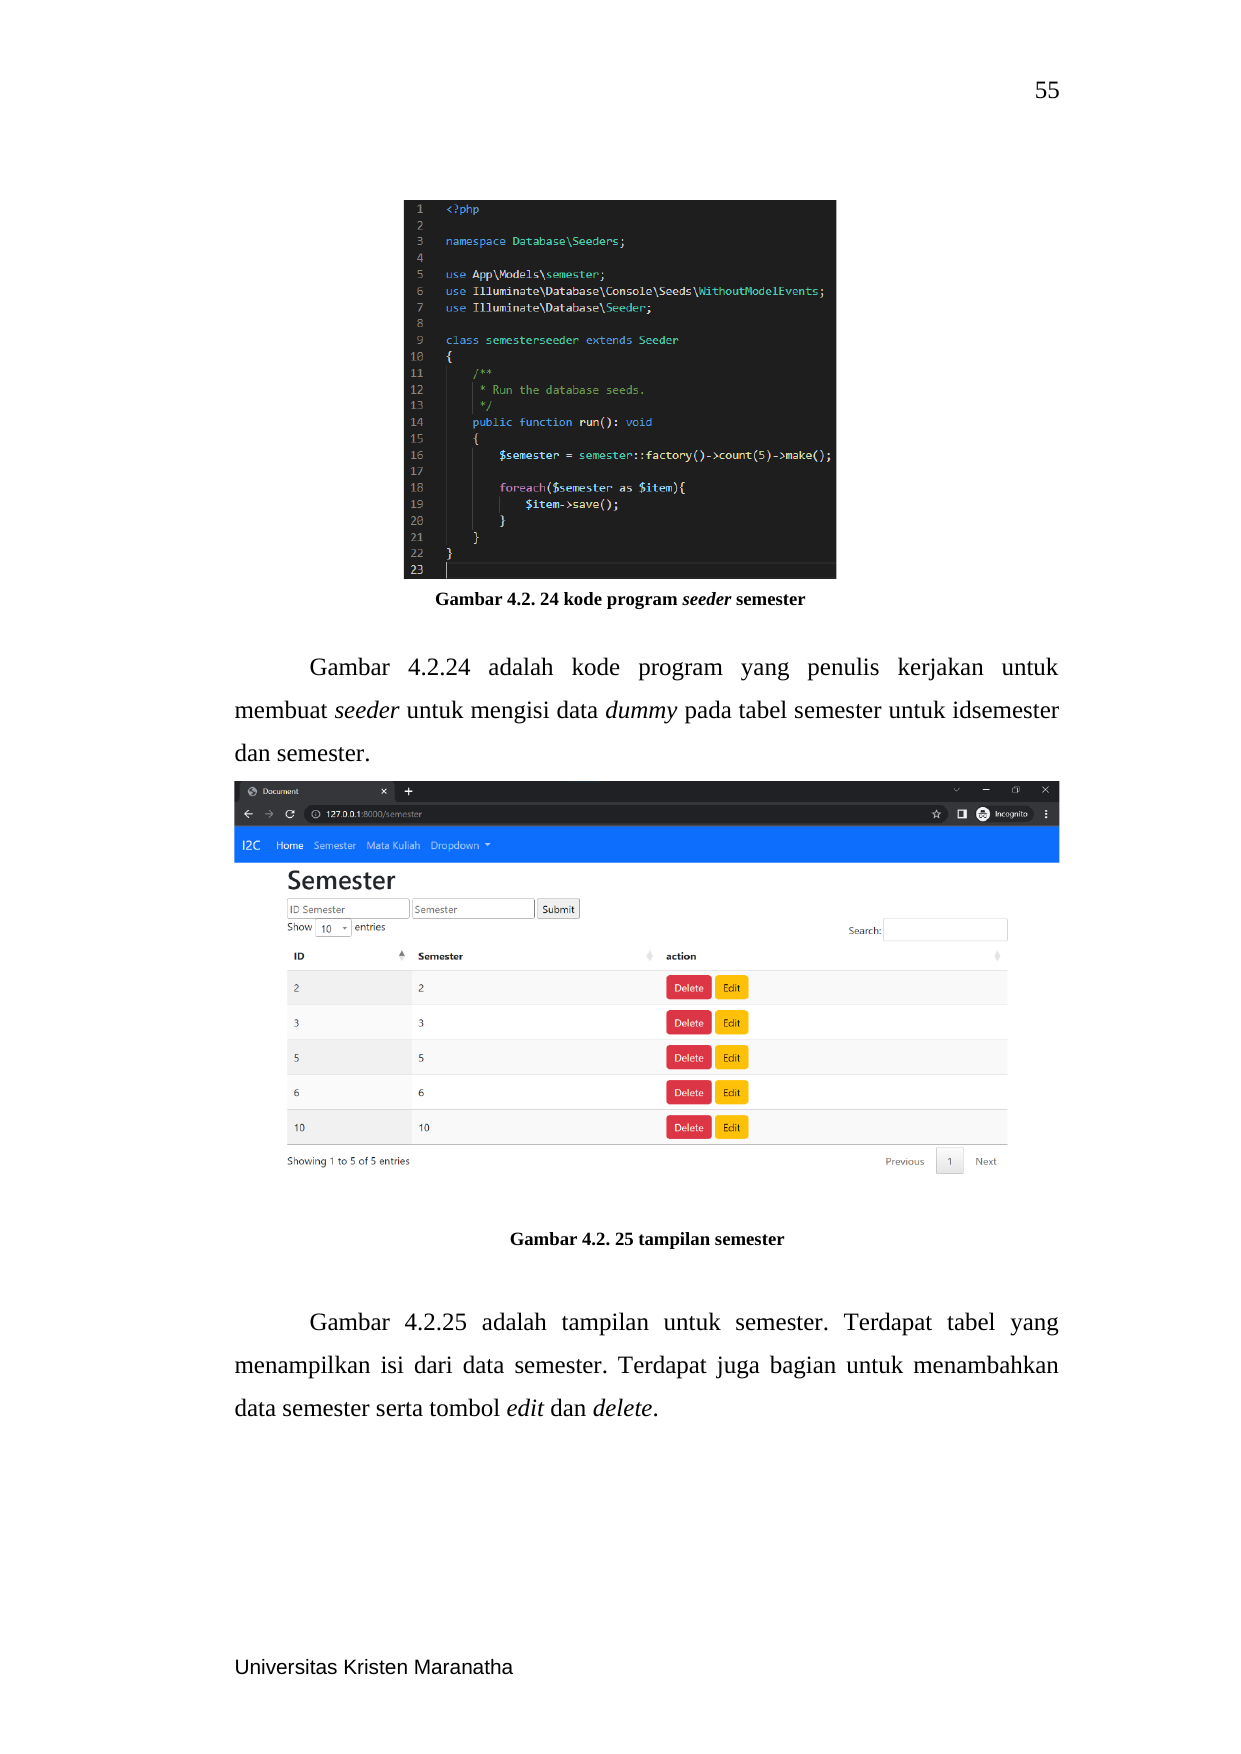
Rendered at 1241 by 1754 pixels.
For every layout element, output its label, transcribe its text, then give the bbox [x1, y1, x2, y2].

text Gambar 4.2.25 adalah tampilan untuk semester. Terdapat tabel yang menampilkan isi dari data semester. Terdapat juga bagian untuk menambahkan data semester serta tombol edit dan delete. [234, 1307, 1059, 1422]
picture [403, 200, 837, 579]
picture [234, 781, 1060, 1219]
text Gambar 4.2.24 adalah kode program yang penulis kerjakan untuk membuat seeder untuk mengisi data dummy pada tabel semester untuk idsemester dan semester. [234, 652, 1059, 767]
